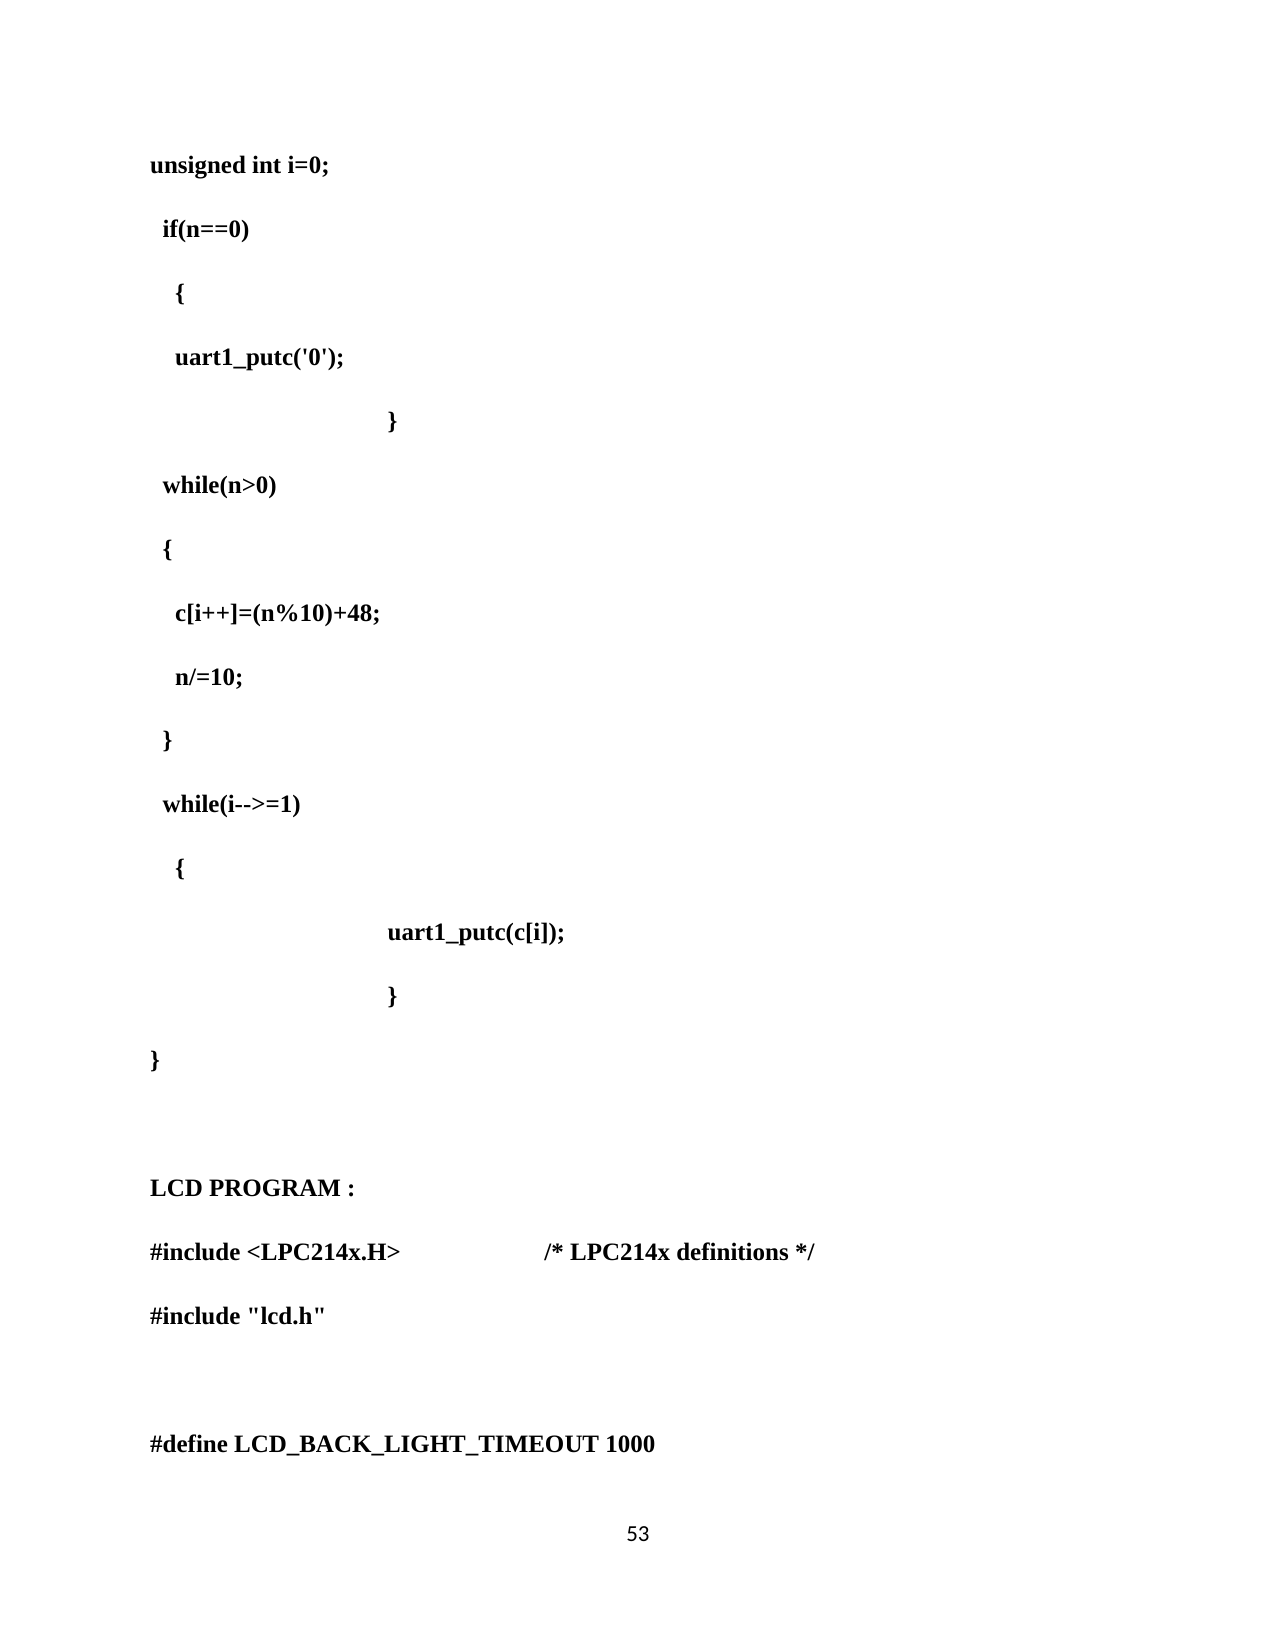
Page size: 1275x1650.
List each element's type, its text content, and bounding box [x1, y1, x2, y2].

text #include <LPC214x.H> /* LPC214x definitions */ [150, 1237, 1125, 1266]
text } [150, 1045, 1125, 1074]
text { [150, 853, 1125, 882]
text } [150, 981, 1125, 1010]
text uart1_putc(c[i]); [150, 917, 1125, 946]
text unsigned int i=0; [150, 150, 1125, 179]
text #define LCD_BACK_LIGHT_TIMEOUT 1000 [150, 1429, 1125, 1458]
text c[i++]=(n%10)+48; [150, 598, 1125, 626]
text } [150, 406, 1125, 434]
text uart1_putc('0'); [150, 342, 1125, 371]
text #include "lcd.h" [150, 1301, 1125, 1330]
text { [150, 534, 1125, 562]
text while(n>0) [150, 470, 1125, 498]
text { [150, 278, 1125, 307]
text } [150, 726, 1125, 754]
text if(n==0) [150, 214, 1125, 243]
text n/=10; [150, 662, 1125, 690]
text while(i-->=1) [150, 789, 1125, 818]
text LCD PROGRAM : [150, 1173, 1125, 1202]
